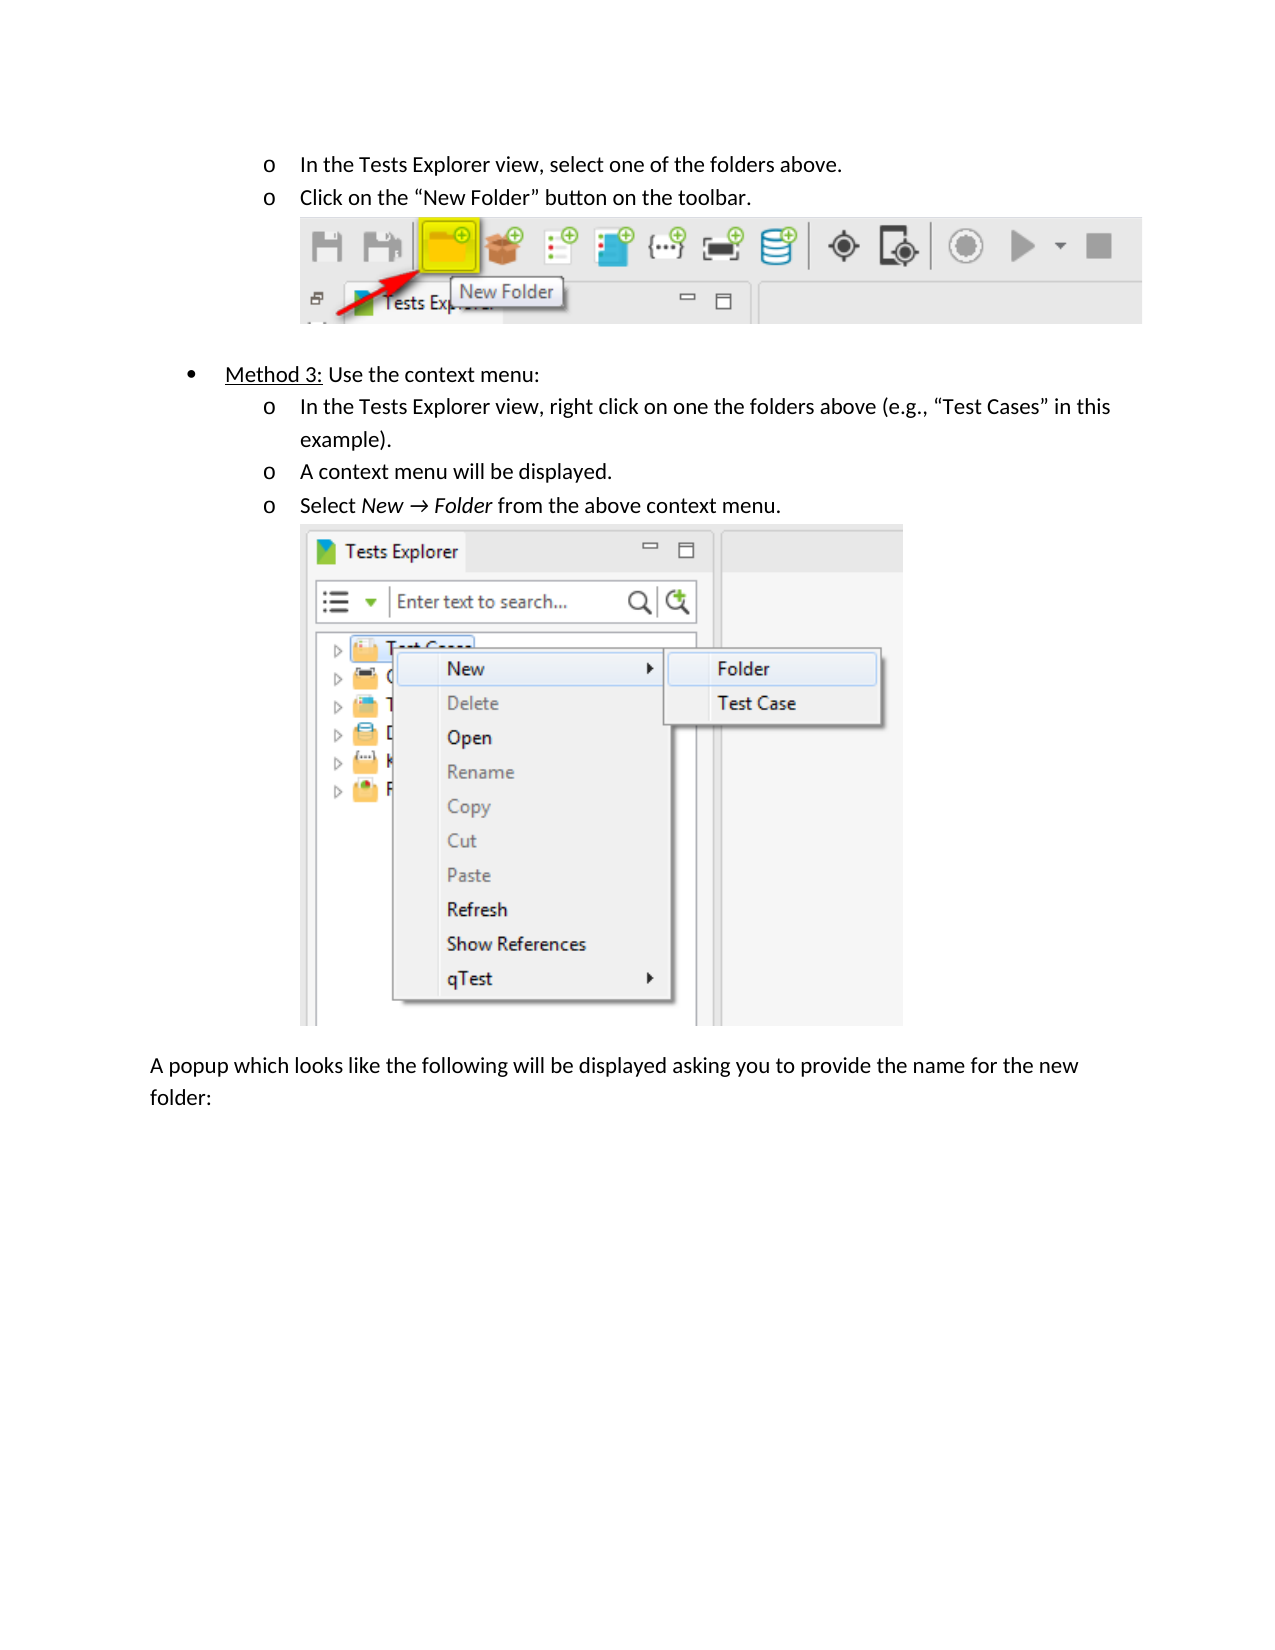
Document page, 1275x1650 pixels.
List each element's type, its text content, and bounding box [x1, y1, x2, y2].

text A popup which looks like the following will be displayed asking you to provide the name for the new folder: [150, 1051, 1125, 1111]
list In the Tests Explorer view, select one of the folders above. [262, 150, 1125, 179]
list Method 3: Use the context menu: [187, 360, 1125, 388]
picture [300, 217, 1143, 324]
list Select New → Folder from the above context menu. [262, 491, 1125, 520]
list Click on the “New Folder” button on the toolbar. [262, 183, 1125, 213]
list In the Tests Explorer view, right click on one the folders above (e.g., “Test Cases” in this example). [262, 392, 1125, 453]
list A context menu will be displayed. [262, 457, 1125, 487]
picture [300, 524, 903, 1026]
